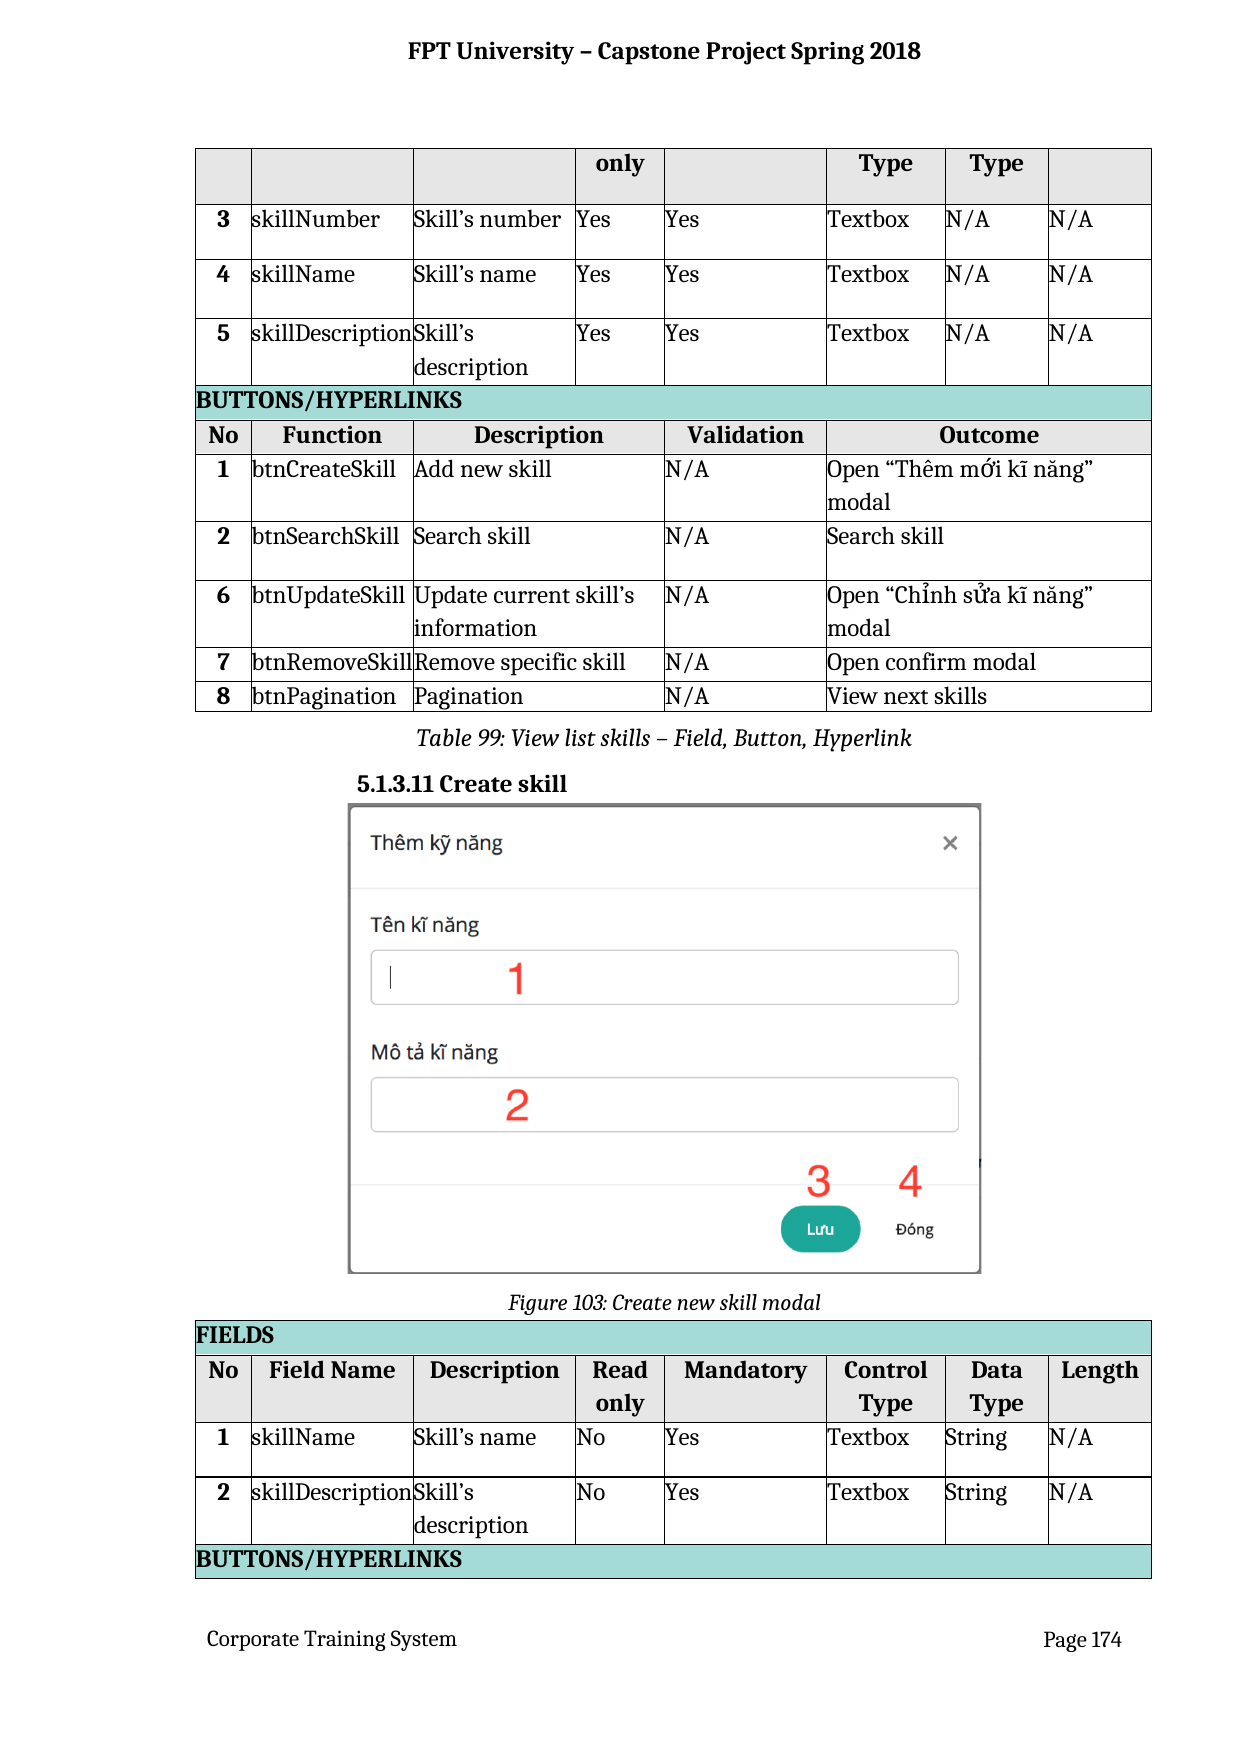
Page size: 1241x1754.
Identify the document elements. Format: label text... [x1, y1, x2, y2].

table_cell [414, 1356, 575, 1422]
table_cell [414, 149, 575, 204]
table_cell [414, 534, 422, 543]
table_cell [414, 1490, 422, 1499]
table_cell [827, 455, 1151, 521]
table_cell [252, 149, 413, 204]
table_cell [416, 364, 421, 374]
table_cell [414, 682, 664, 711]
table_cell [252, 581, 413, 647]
subtitle 5.1.3.11 Create skill [357, 770, 1124, 798]
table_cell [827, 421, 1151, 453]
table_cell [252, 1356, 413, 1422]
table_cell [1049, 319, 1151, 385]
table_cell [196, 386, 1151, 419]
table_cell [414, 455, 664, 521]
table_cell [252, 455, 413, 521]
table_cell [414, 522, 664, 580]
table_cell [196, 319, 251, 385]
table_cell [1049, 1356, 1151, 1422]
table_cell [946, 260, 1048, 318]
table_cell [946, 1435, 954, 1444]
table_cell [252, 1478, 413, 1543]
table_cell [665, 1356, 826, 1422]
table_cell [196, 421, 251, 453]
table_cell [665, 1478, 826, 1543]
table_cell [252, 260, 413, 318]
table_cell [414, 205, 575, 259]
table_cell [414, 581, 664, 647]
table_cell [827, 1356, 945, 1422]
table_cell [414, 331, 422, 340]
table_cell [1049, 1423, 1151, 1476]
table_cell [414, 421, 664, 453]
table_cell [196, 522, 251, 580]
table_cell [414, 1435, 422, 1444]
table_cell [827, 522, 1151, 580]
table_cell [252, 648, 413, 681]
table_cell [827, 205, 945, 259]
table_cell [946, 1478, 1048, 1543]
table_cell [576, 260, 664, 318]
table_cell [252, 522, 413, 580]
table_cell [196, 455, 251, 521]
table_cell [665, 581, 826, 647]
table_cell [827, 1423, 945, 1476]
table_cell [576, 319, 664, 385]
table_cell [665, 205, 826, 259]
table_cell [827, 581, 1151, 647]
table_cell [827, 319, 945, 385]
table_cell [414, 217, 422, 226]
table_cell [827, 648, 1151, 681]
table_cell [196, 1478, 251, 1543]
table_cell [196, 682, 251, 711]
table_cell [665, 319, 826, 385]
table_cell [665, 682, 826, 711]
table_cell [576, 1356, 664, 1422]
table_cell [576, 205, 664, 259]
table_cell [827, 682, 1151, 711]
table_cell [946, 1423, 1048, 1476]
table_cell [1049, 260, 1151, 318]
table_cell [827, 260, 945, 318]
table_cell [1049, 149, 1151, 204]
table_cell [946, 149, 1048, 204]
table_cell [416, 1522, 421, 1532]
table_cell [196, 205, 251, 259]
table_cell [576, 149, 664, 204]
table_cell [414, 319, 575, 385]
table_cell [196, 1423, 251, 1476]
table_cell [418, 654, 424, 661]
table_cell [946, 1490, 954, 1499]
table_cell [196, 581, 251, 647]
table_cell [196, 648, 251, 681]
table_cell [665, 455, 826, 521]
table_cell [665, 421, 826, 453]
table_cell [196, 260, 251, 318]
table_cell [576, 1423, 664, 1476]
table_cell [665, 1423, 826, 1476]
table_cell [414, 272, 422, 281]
picture [347, 803, 982, 1274]
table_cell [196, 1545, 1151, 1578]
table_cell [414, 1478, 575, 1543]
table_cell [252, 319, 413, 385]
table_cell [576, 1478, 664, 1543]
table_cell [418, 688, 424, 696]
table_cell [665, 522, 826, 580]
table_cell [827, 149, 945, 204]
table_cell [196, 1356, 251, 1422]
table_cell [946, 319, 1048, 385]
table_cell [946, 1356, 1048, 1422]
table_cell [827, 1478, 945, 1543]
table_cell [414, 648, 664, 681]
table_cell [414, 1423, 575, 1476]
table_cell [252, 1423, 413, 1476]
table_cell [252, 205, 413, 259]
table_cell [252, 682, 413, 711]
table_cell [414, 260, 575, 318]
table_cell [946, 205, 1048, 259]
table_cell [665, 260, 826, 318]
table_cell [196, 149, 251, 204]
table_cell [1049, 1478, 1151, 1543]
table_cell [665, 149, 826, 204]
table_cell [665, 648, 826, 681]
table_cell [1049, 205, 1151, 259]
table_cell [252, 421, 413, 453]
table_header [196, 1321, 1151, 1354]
